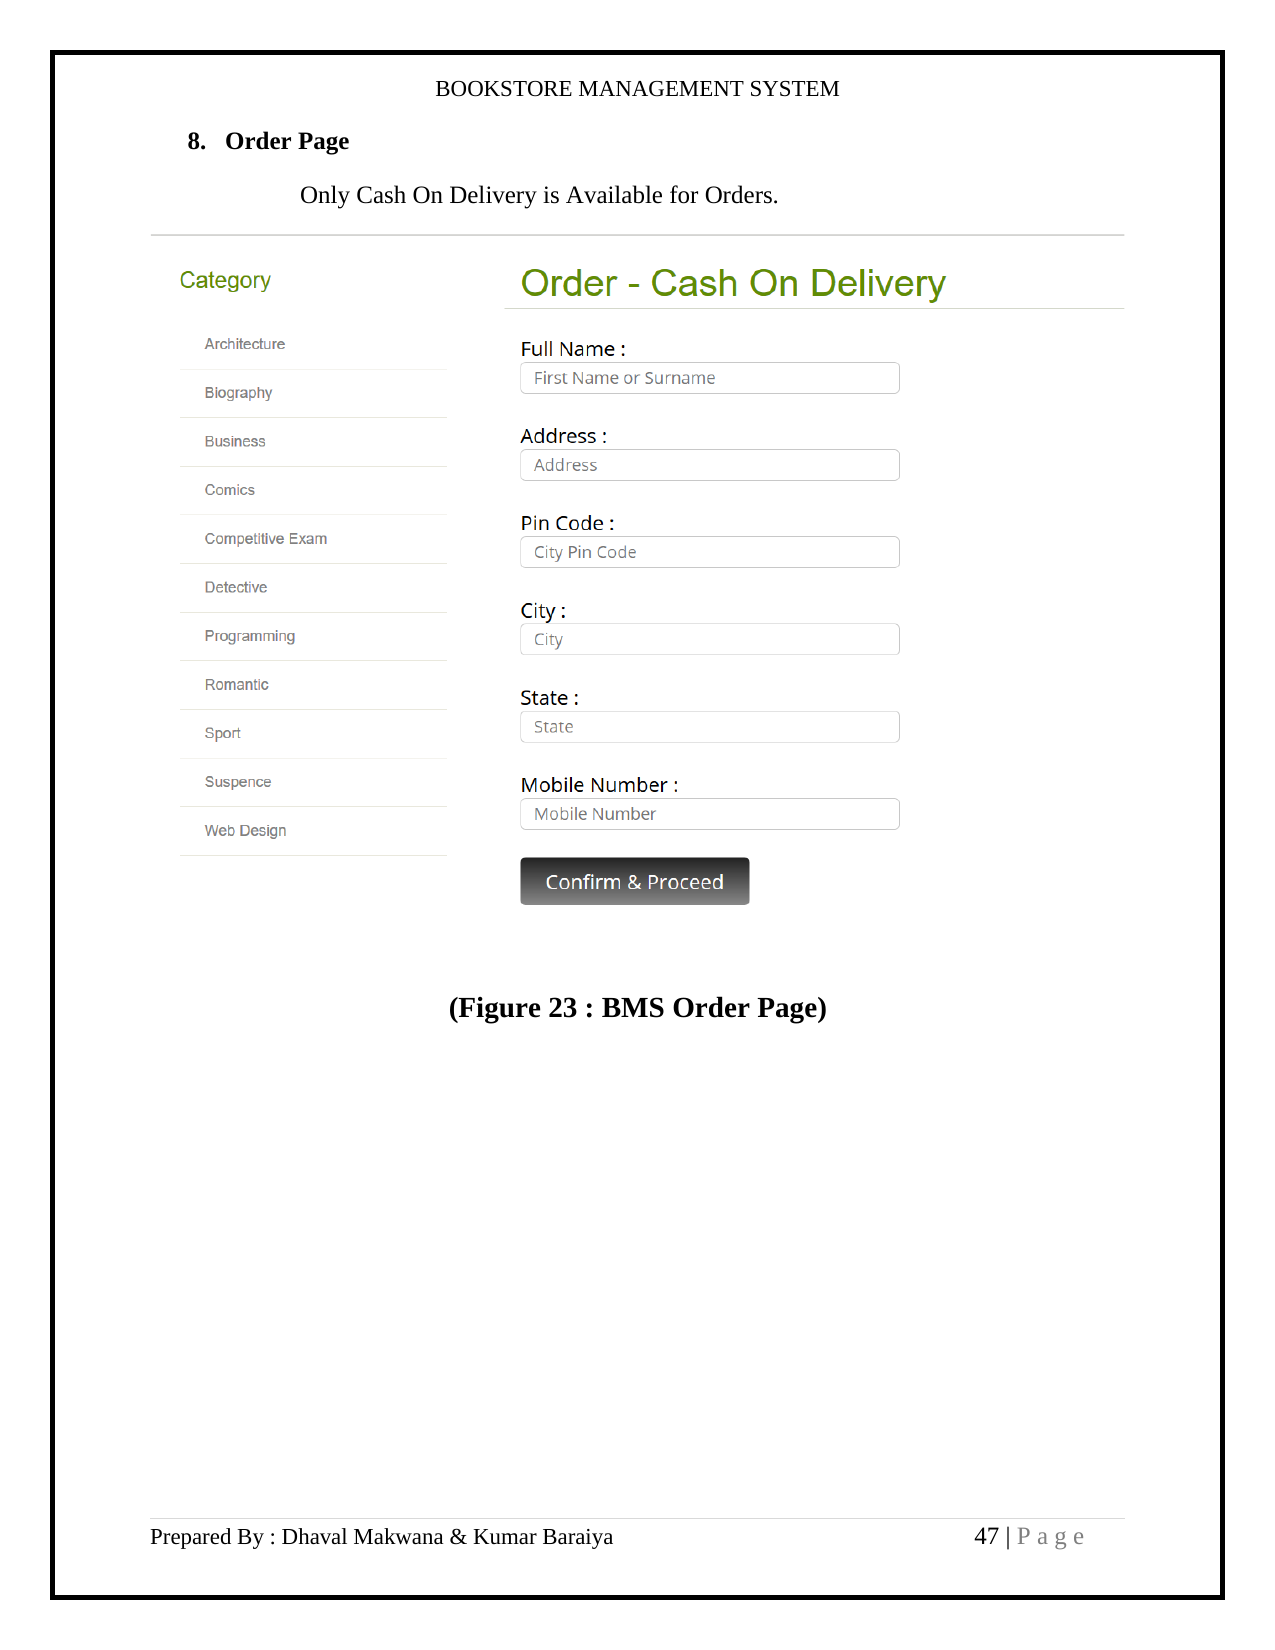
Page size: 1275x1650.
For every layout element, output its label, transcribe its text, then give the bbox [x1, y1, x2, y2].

picture [150, 234, 1125, 961]
subtitle (Figure 23 : BMS Order Page) [150, 990, 1125, 1023]
text Only Cash On Delivery is Available for Orders. [300, 180, 1125, 209]
list Order Page [187, 126, 1125, 155]
